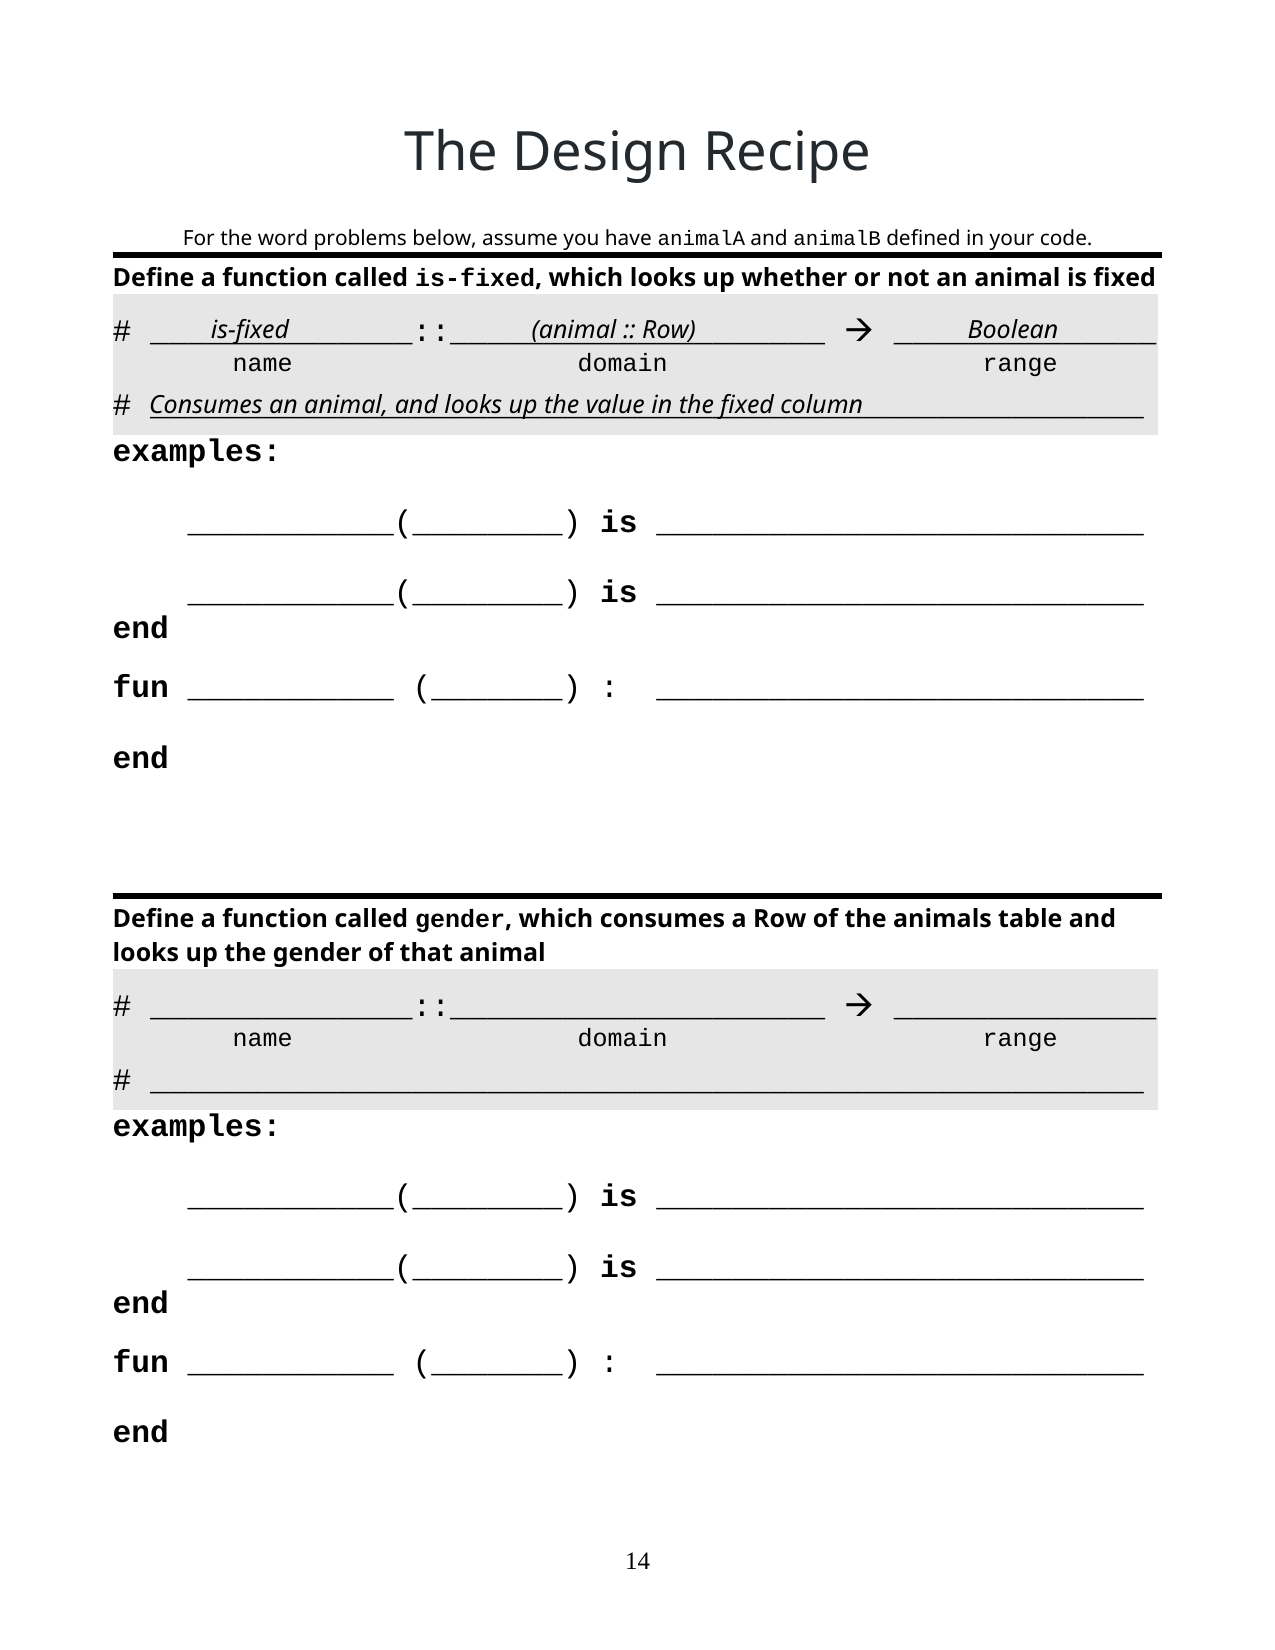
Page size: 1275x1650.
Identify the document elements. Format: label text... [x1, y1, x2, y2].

subtitle The Design Recipe [112, 112, 1162, 186]
text Define a function called is-fixed, which looks up whether or not an animal is fixed [112, 253, 1162, 294]
table_cell fun ___________ (_______) : __________________________ end [113, 648, 1156, 777]
text For the word problems below, assume you have animalA and animalB defined in your code. [112, 223, 1162, 252]
table_cell examples: ___________(________) is __________________________ ___________(________) is __________________________ end [113, 1110, 1156, 1322]
table_cell fun ___________ (_______) : __________________________ end [113, 1323, 1156, 1523]
table_cell examples: ___________(________) is __________________________ ___________(________) is __________________________ end [113, 435, 1156, 648]
table_header # ______________::____________________ ______________ name domain range # _____________________________________________________ [113, 969, 1158, 1110]
table_header # ______________::____________________ ______________ name domain range # _____________________________________________________ [113, 294, 1158, 435]
text Define a function called gender, which consumes a Row of the animals table and looks up the gender of that animal [112, 894, 1162, 969]
